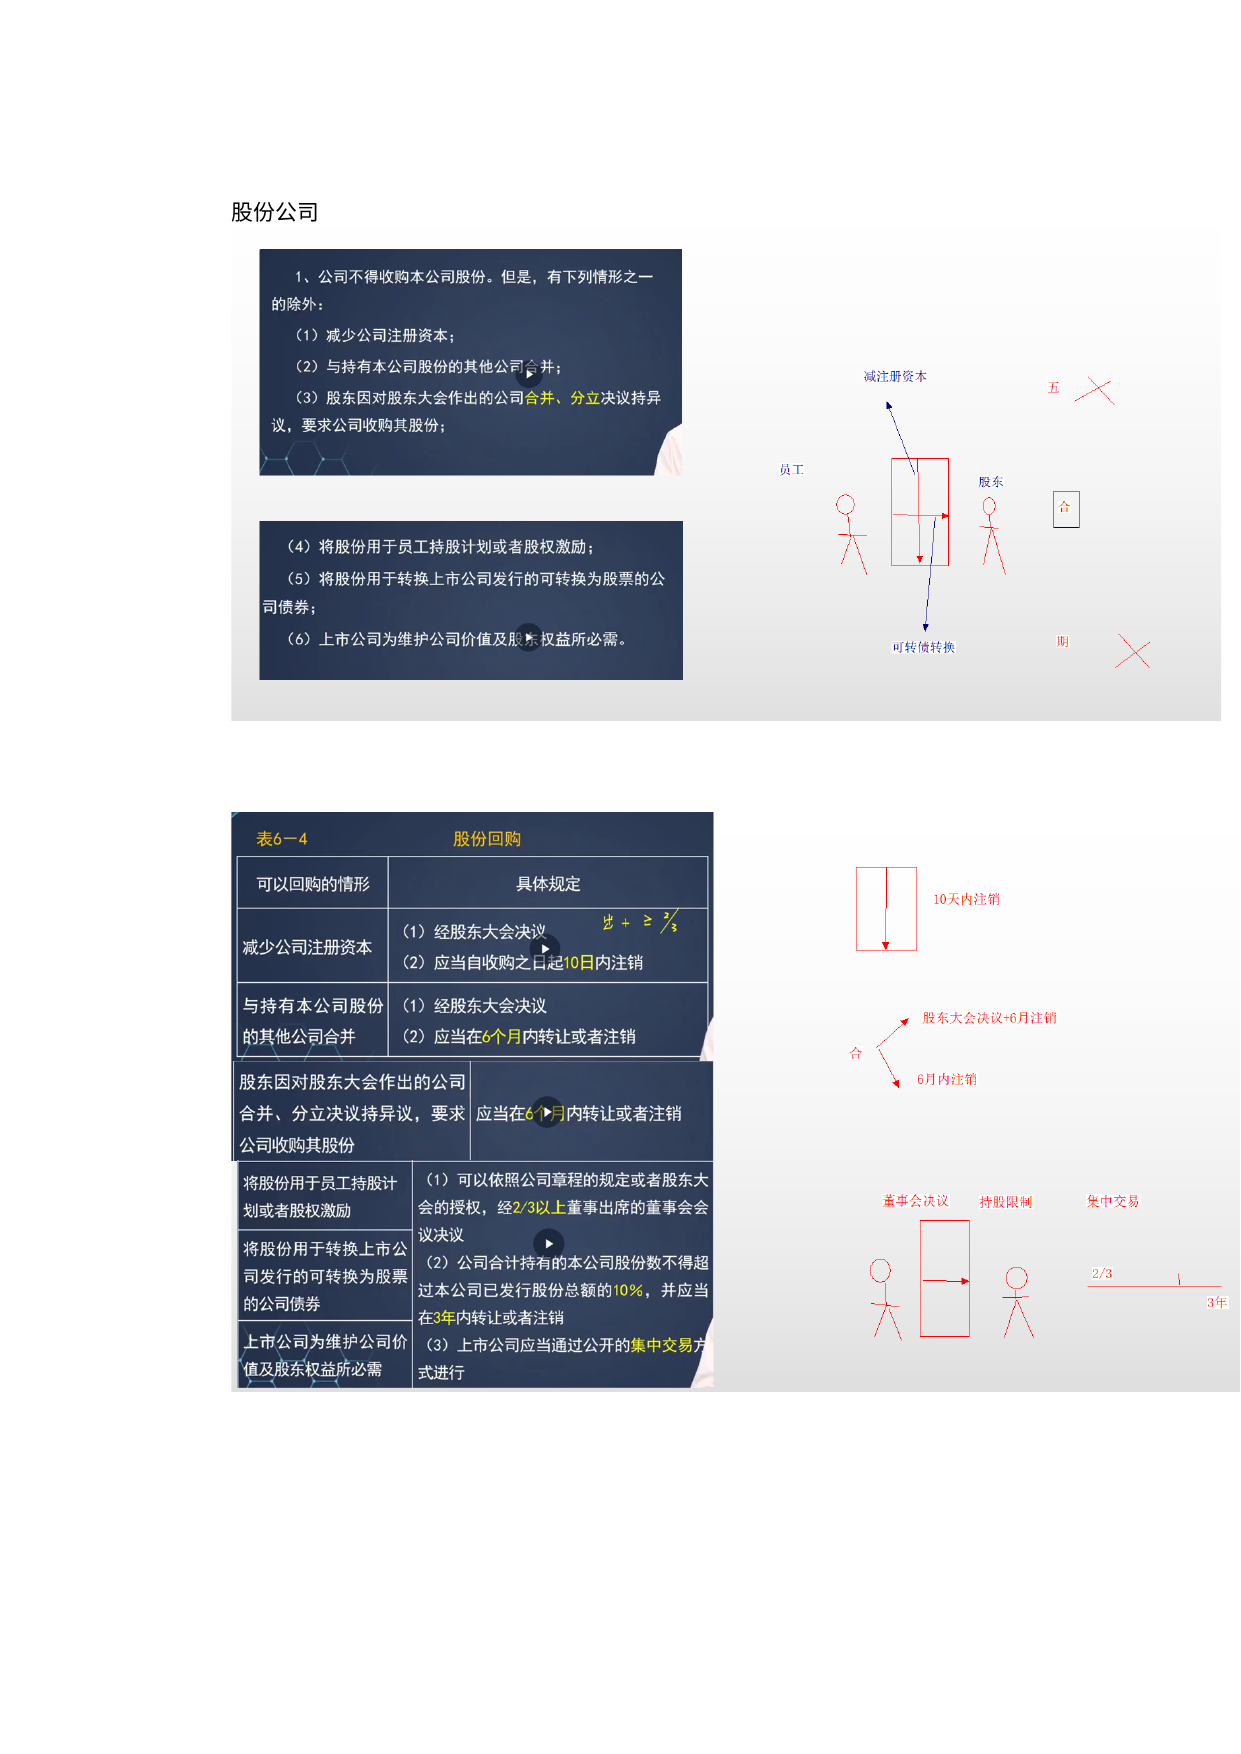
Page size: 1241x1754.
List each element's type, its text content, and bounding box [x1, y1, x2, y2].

picture [231, 812, 1241, 1392]
picture [231, 227, 1222, 721]
text 股份公司 [187, 194, 1053, 227]
